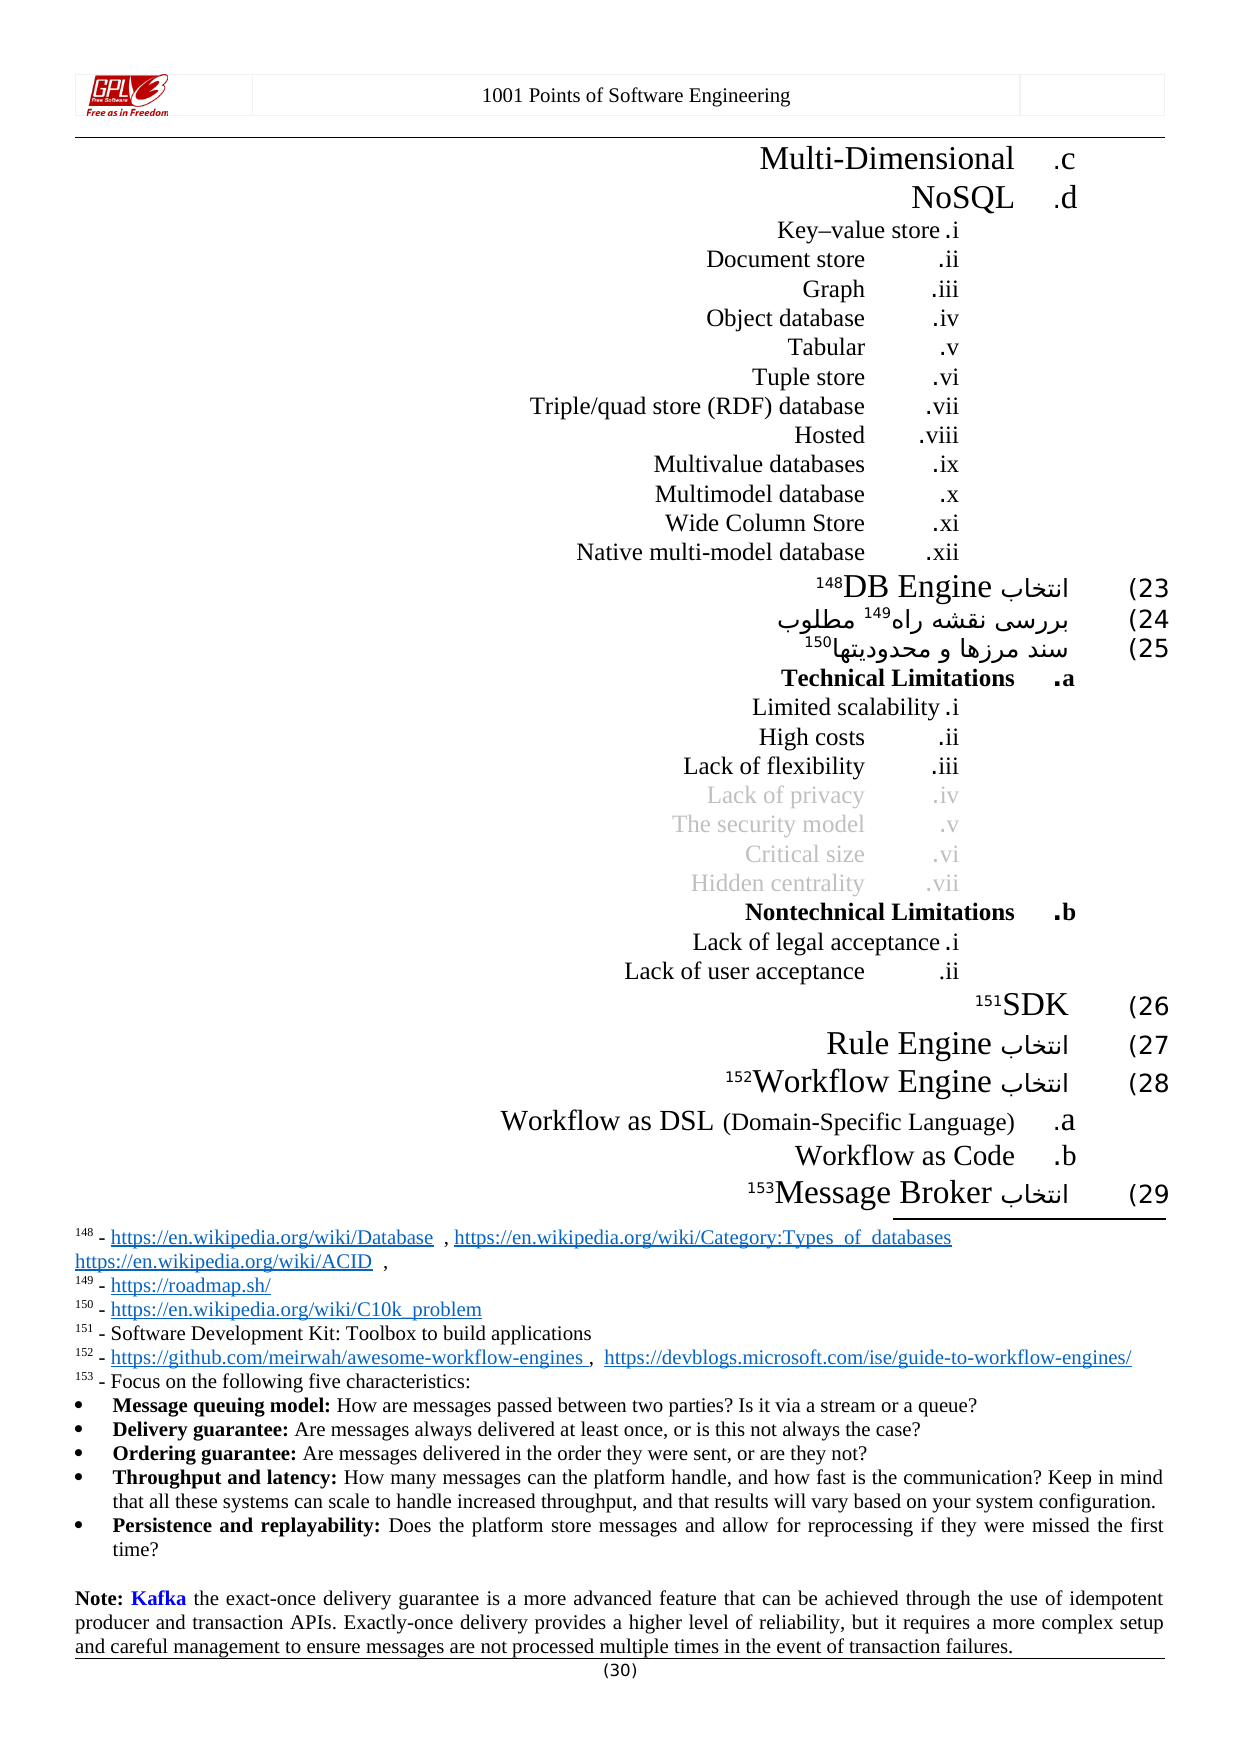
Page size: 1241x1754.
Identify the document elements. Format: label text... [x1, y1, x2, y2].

list انتخاب Rule Engine [75, 1023, 1128, 1061]
list High costs [75, 722, 959, 751]
list Tuple store [75, 362, 959, 391]
picture [86, 74, 168, 116]
list Lack of legal acceptance [75, 927, 959, 956]
list Lack of flexibility [75, 751, 959, 780]
list SDK [75, 984, 1128, 1023]
list سند مرزها و محدودیتها [75, 634, 1128, 663]
list Graph [75, 274, 959, 303]
list Hidden centrality [75, 868, 959, 897]
list Object database [75, 303, 959, 332]
list Lack of privacy [75, 780, 959, 809]
list Workflow as DSL (Domain-Specific Language) [75, 1099, 1053, 1138]
list Triple/quad store (RDF) database [75, 391, 959, 420]
list انتخاب Workflow Engine [75, 1061, 1128, 1099]
list Lack of user acceptance [75, 956, 959, 984]
list Key–value store [75, 215, 959, 244]
list Multivalue databases [75, 449, 959, 479]
list Multimodel database [75, 479, 959, 508]
list انتخاب DB Engine [75, 566, 1128, 605]
list NoSQL [75, 177, 1053, 215]
list Technical Limitations [75, 663, 1053, 692]
list Wide Column Store [75, 508, 959, 537]
list انتخاب Message Broker [75, 1172, 1128, 1210]
list Document store [75, 244, 959, 274]
list Native multi-model database [75, 537, 959, 566]
list بررسی نقشه راه مطلوب [75, 605, 1128, 634]
list Tabular [75, 332, 959, 362]
list Workflow as Code [75, 1138, 1053, 1172]
list Multi-Dimensional [75, 138, 1053, 177]
list Hosted [75, 420, 959, 449]
list Nontechnical Limitations [75, 897, 1053, 927]
list Limited scalability [75, 692, 959, 722]
list The security model [75, 809, 959, 839]
list Critical size [75, 839, 959, 868]
